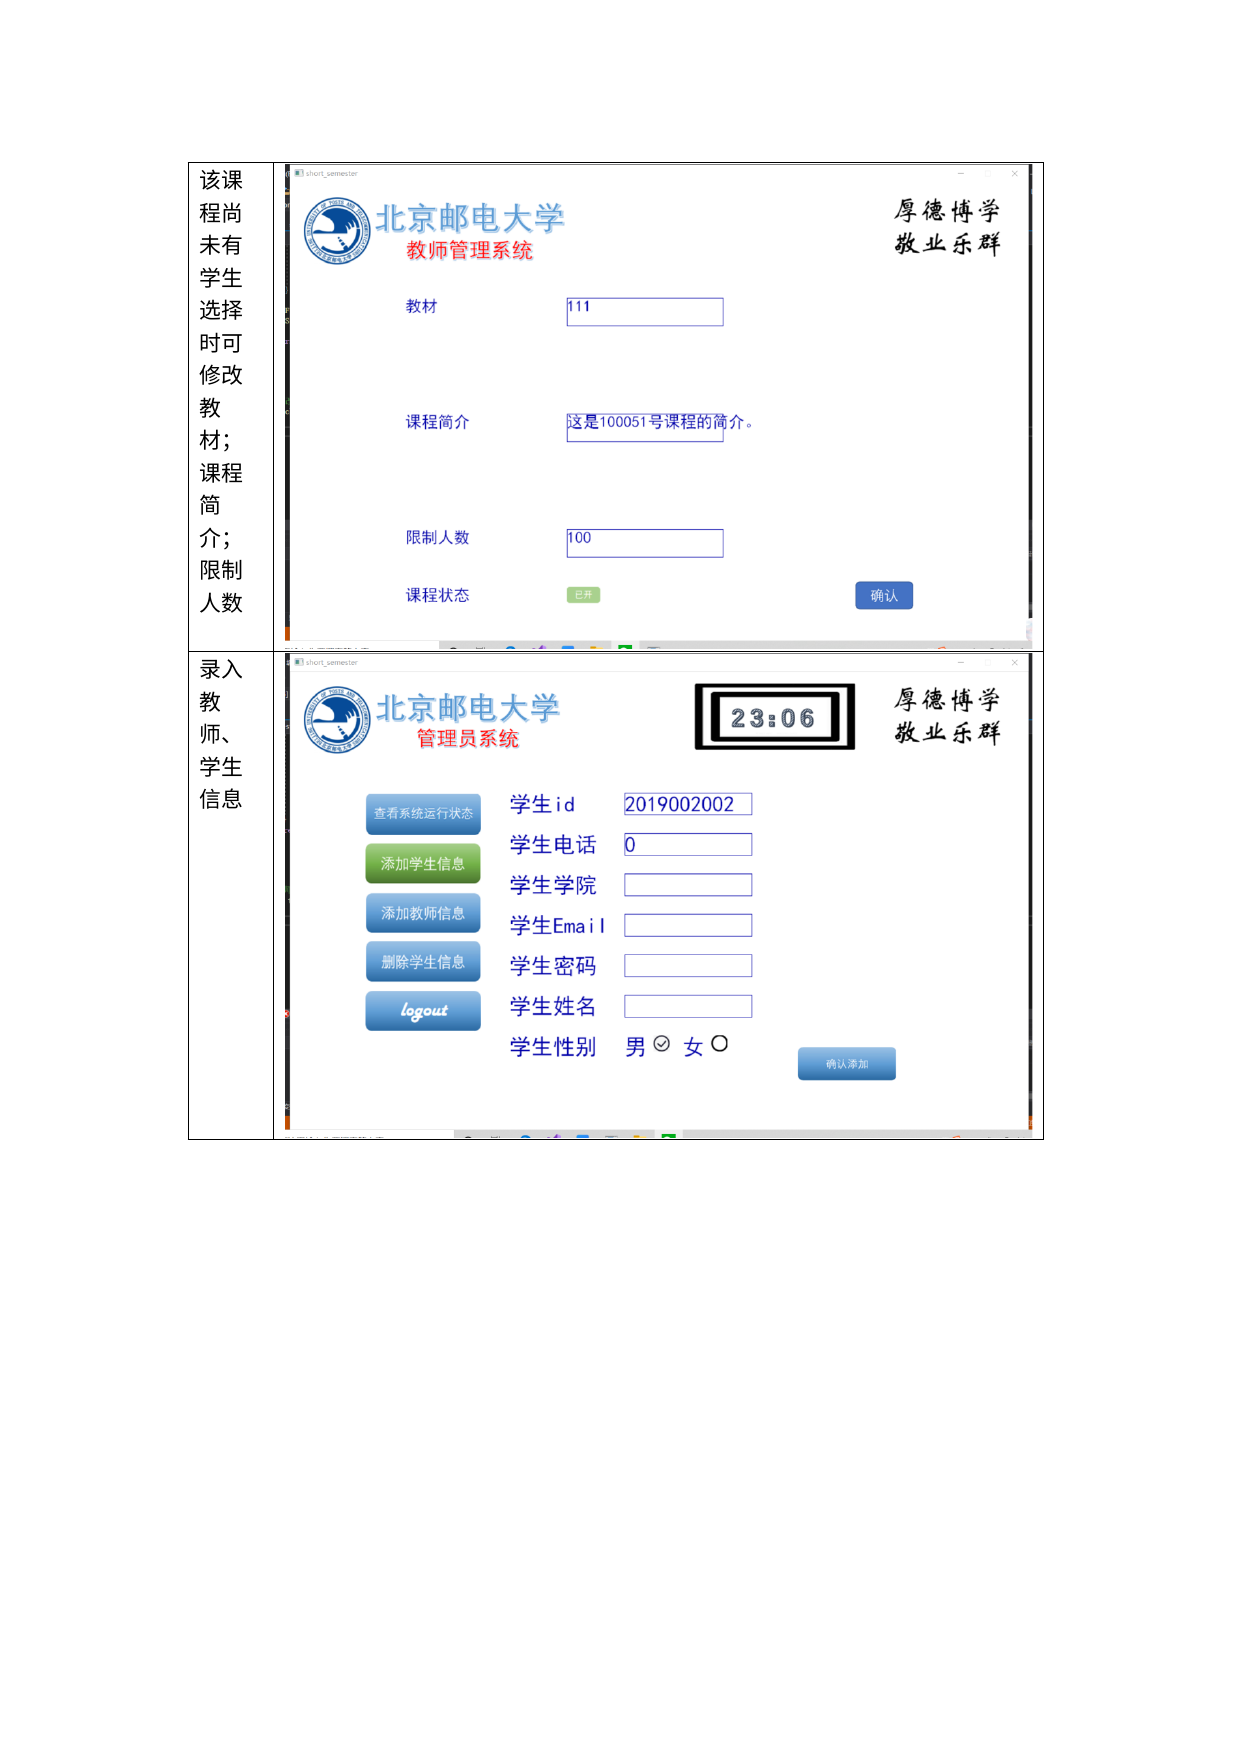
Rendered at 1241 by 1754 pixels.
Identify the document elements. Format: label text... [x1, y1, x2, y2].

table_cell [274, 163, 1043, 651]
table_cell 录入教师、学生信息 [189, 652, 273, 1139]
table_cell [274, 652, 1043, 1139]
picture [285, 164, 1033, 649]
table_cell 该课程尚未有学生选择时可修改教材；课程简介；限制人数 [189, 163, 273, 651]
picture [285, 653, 1033, 1138]
